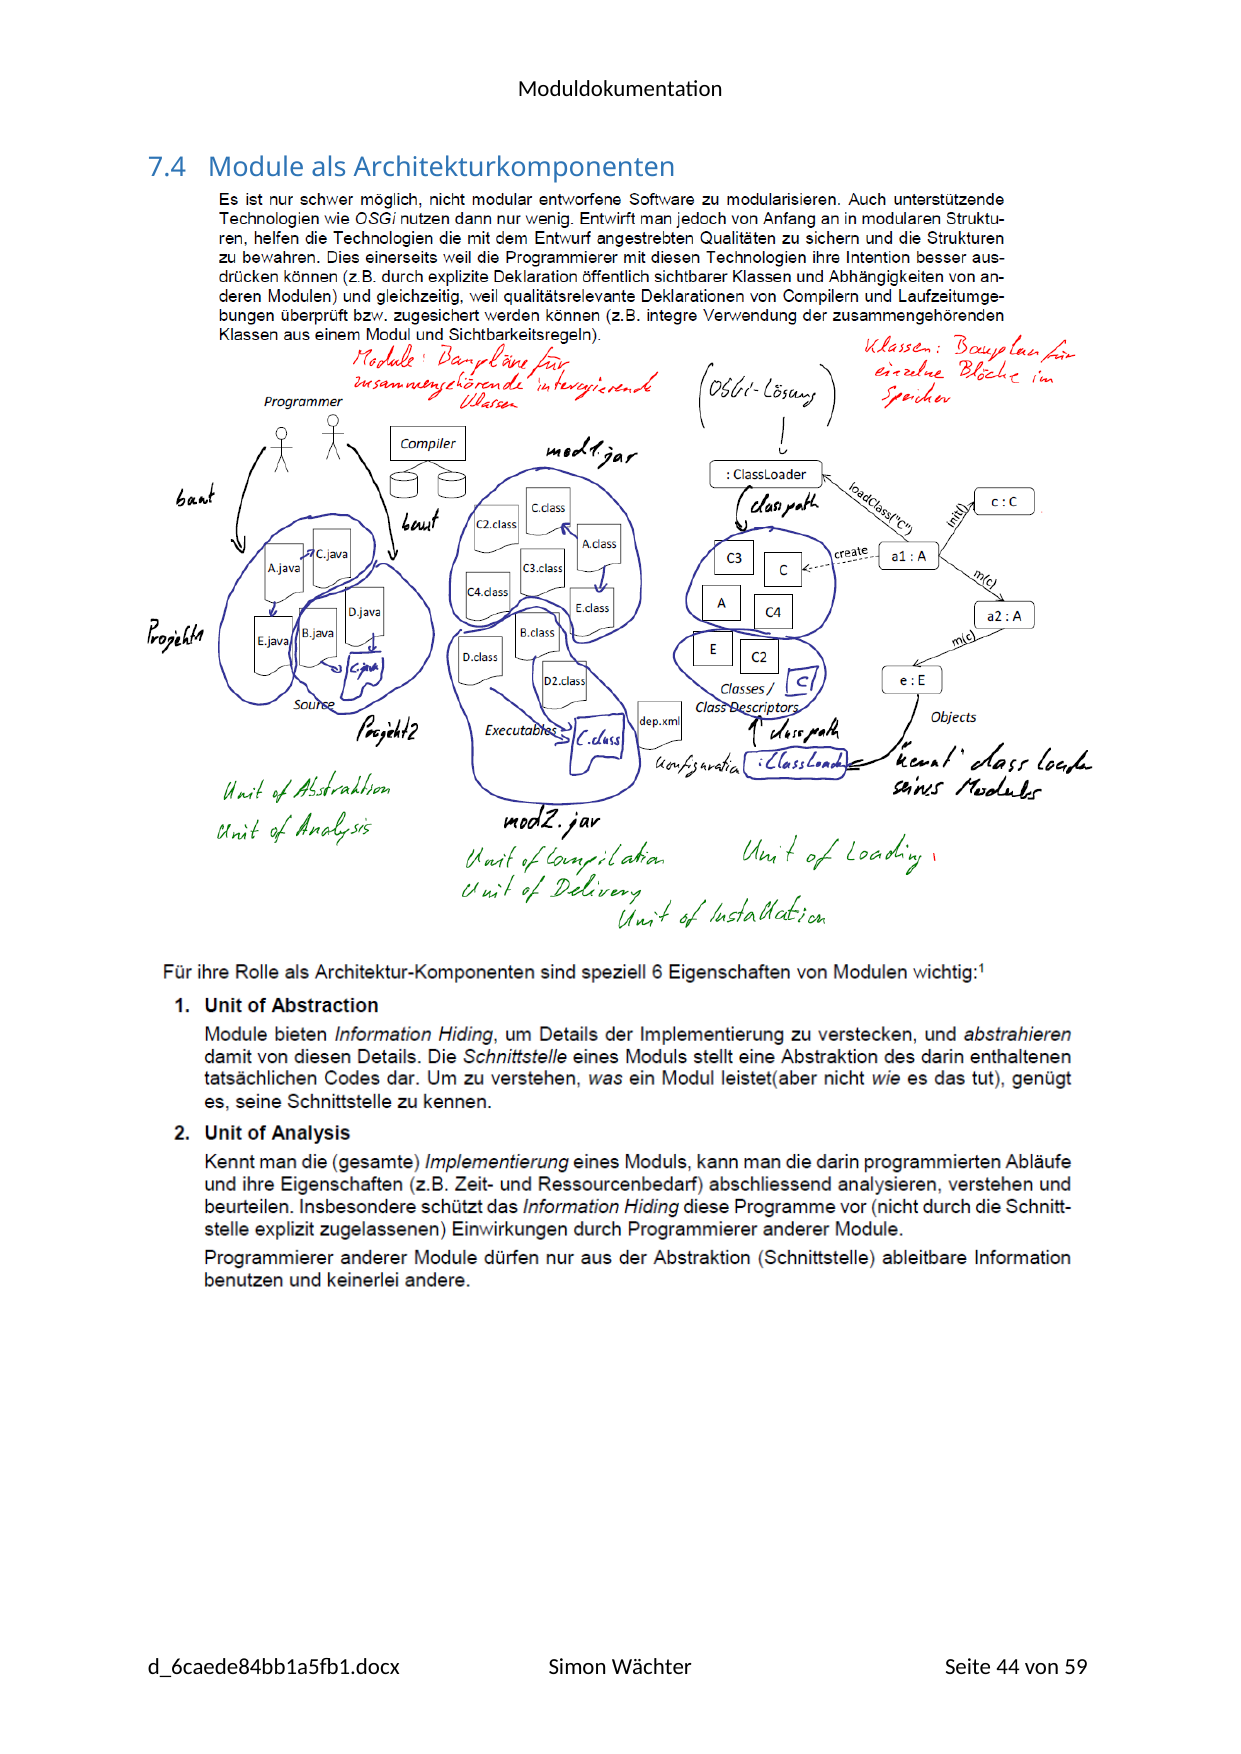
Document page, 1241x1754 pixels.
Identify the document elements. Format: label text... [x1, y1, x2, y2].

picture [147, 187, 1093, 933]
picture [147, 951, 1093, 1310]
subtitle Module als Architekturkomponenten [148, 148, 1093, 184]
